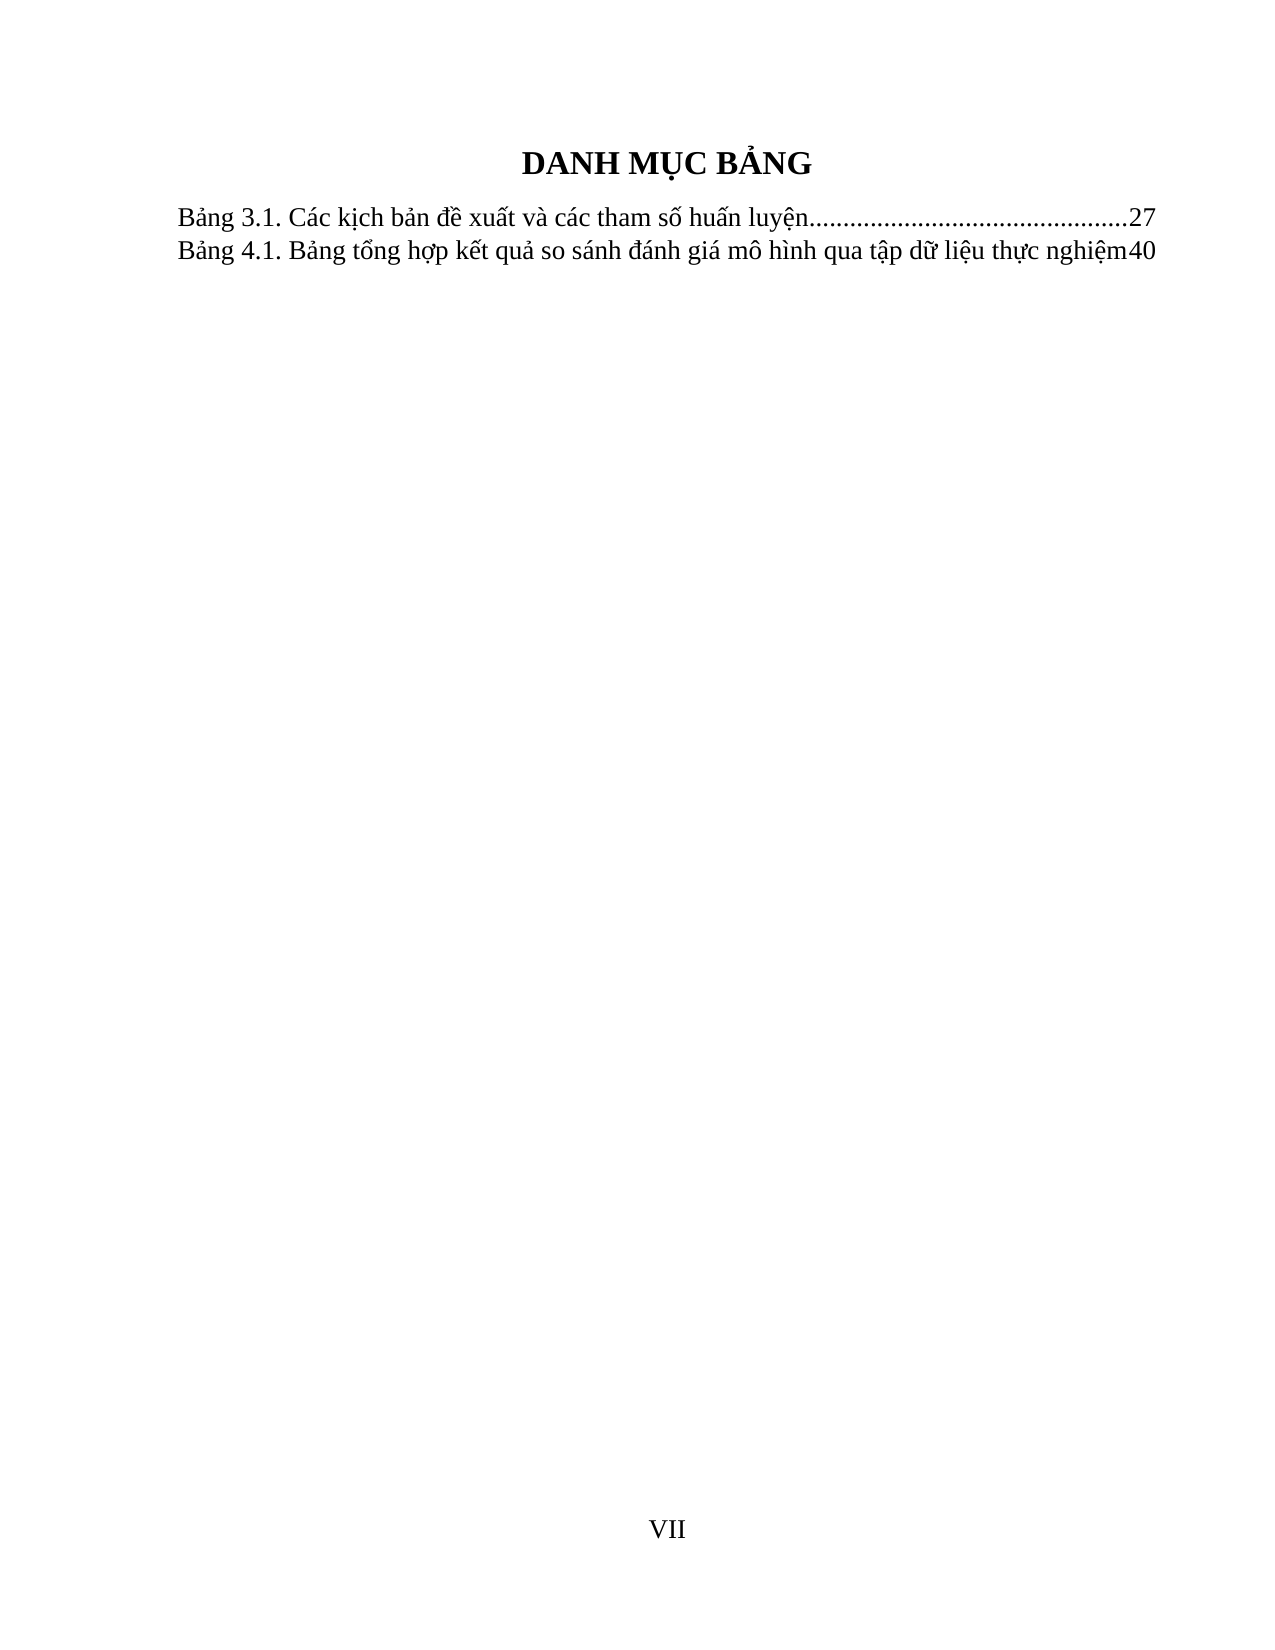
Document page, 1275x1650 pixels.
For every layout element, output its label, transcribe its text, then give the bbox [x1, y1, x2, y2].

subtitle DANH MỤC BẢNG [177, 143, 1157, 181]
text Bảng 4.1. Bảng tổng hợp kết quả so sánh đánh giá mô hình qua tập dữ liệu thực nghiệm 40 [177, 234, 1157, 265]
text Bảng 3.1. Các kịch bản đề xuất và các tham số huấn luyện 27 [177, 201, 1157, 232]
